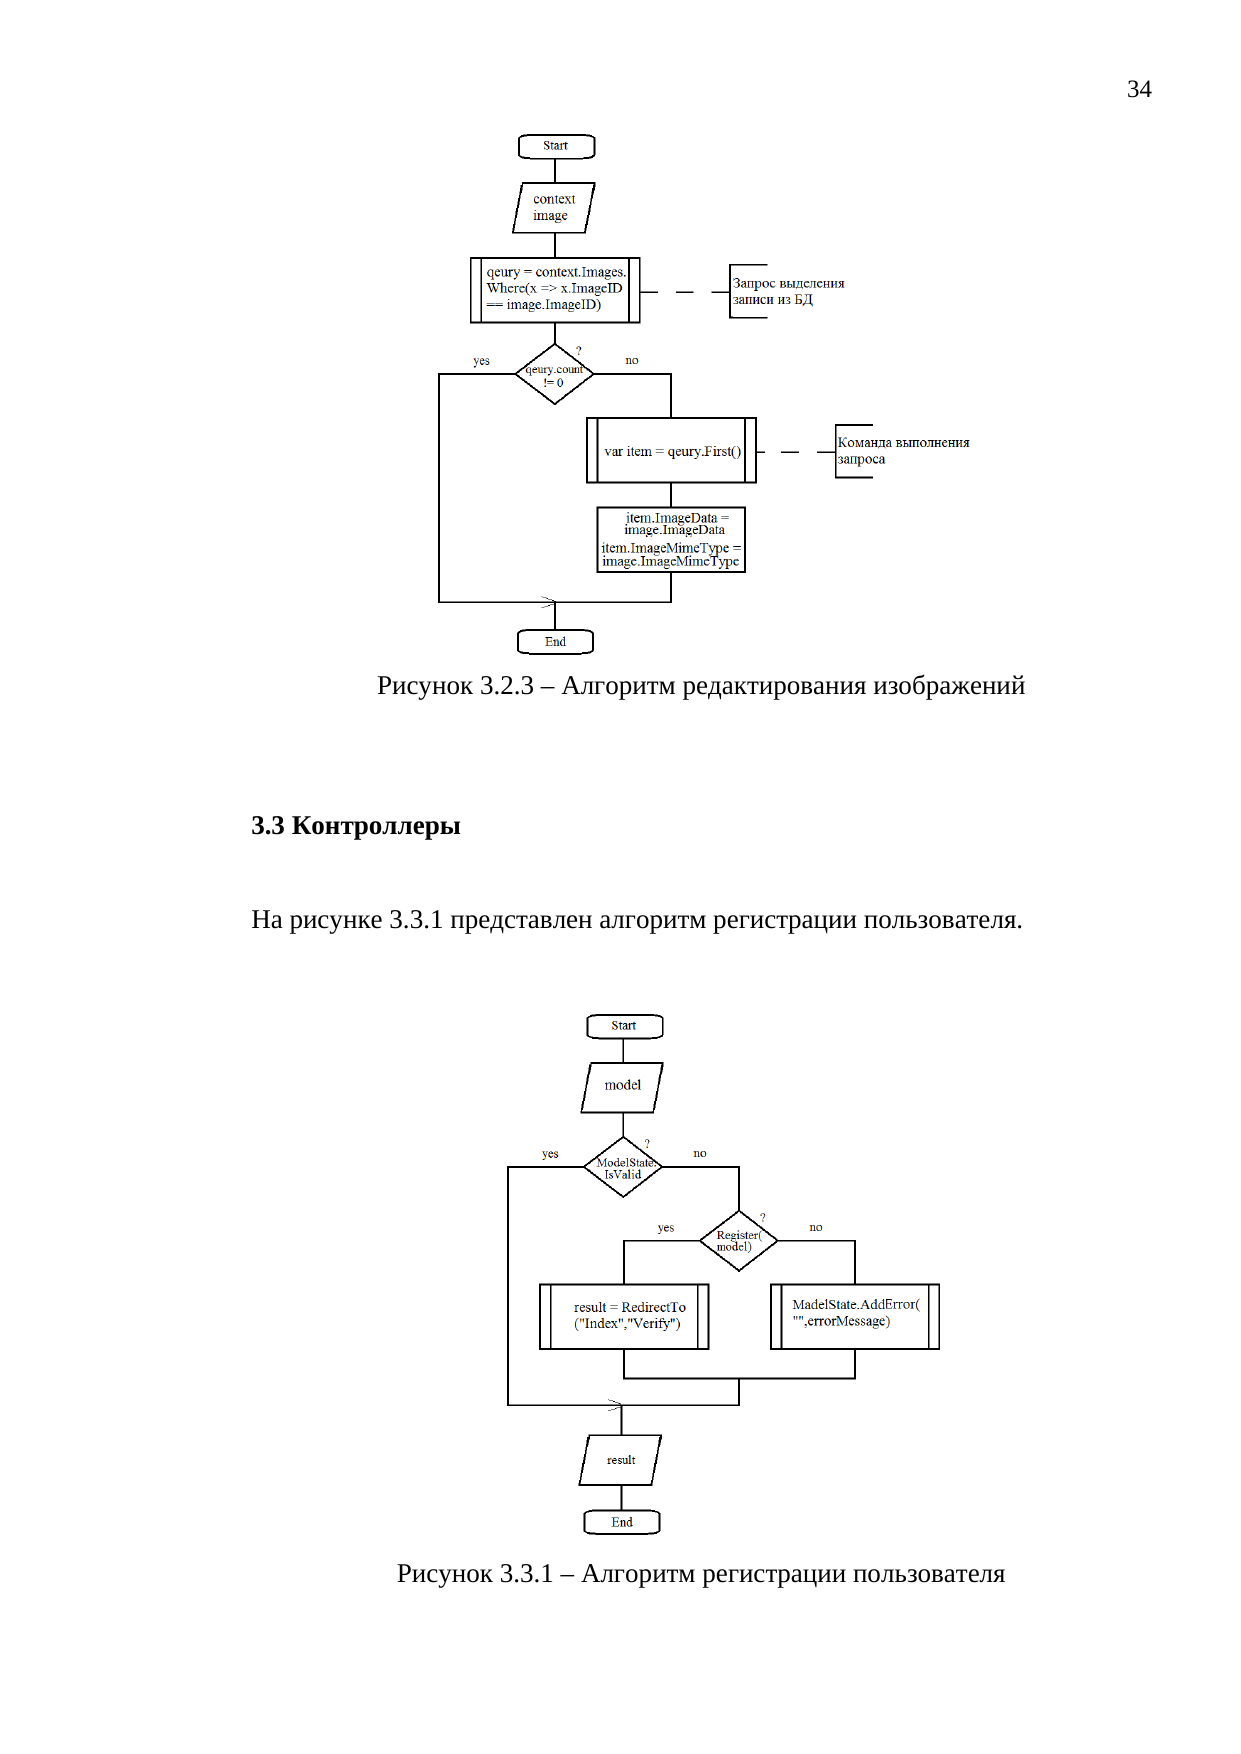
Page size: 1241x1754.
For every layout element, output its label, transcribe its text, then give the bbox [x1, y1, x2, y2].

text На рисунке 3.3.1 представлен алгоритм регистрации пользователя. [177, 903, 1152, 934]
picture [458, 996, 945, 1543]
picture [431, 131, 972, 656]
text Рисунок 3.2.3 – Алгоритм редактирования изображений [177, 669, 1152, 701]
text Рисунок 3.3.1 – Алгоритм регистрации пользователя [177, 1557, 1152, 1588]
text 3.3 Контроллеры [177, 809, 1152, 841]
